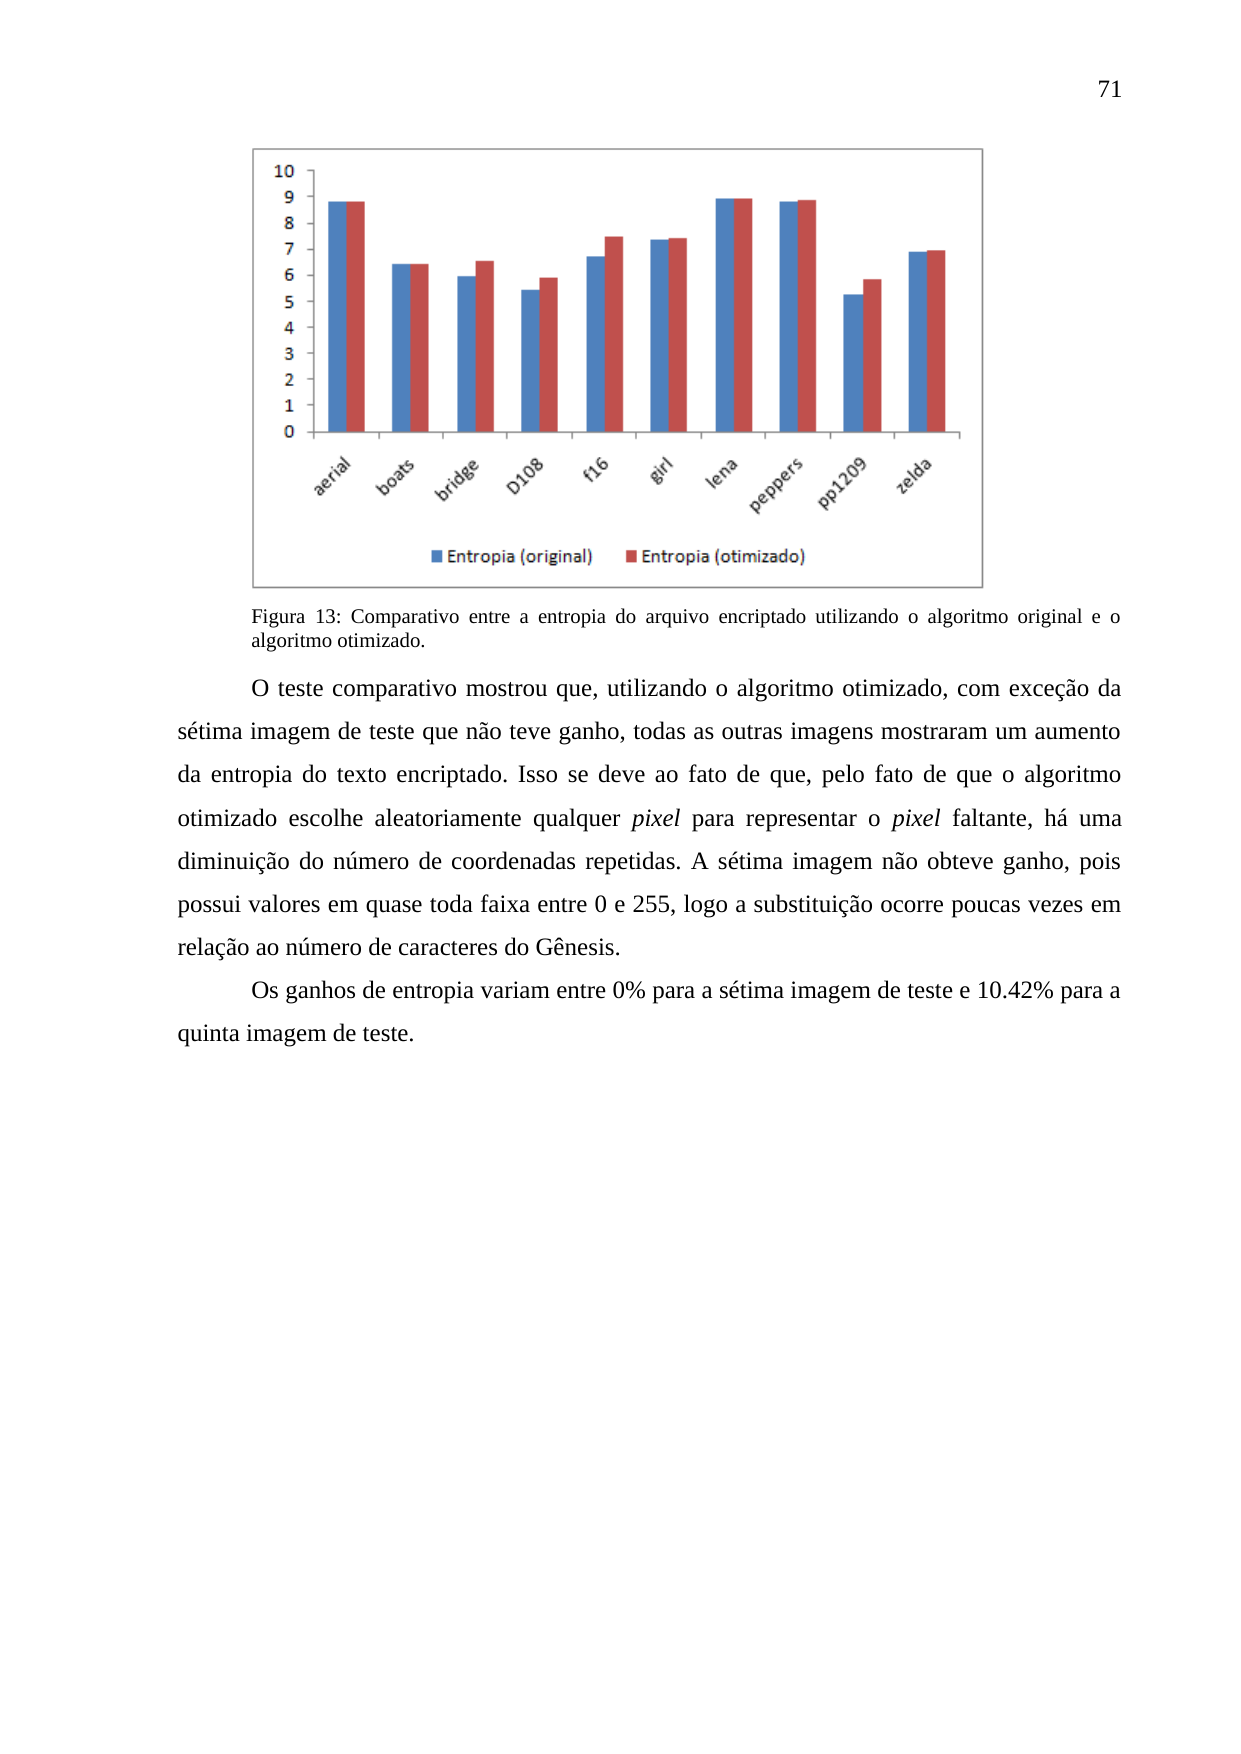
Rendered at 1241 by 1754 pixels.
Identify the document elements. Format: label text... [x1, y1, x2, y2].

text Os ganhos de entropia variam entre 0% para a sétima imagem de teste e 10.42% para a quinta imagem de teste. [177, 975, 1122, 1047]
picture [251, 147, 985, 590]
text O teste comparativo mostrou que, utilizando o algoritmo otimizado, com exceção da sétima imagem de teste que não teve ganho, todas as outras imagens mostraram um aumento da entropia do texto encriptado. Isso se deve ao fato de que, pelo fato de que o algoritmo otimizado escolhe aleatoriamente qualquer pixel para representar o pixel faltante, há uma diminuição do número de coordenadas repetidas. A sétima imagem não obteve ganho, pois possui valores em quase toda faixa entre 0 e 255, logo a substituição ocorre poucas vezes em relação ao número de caracteres do Gênesis. [177, 673, 1122, 961]
